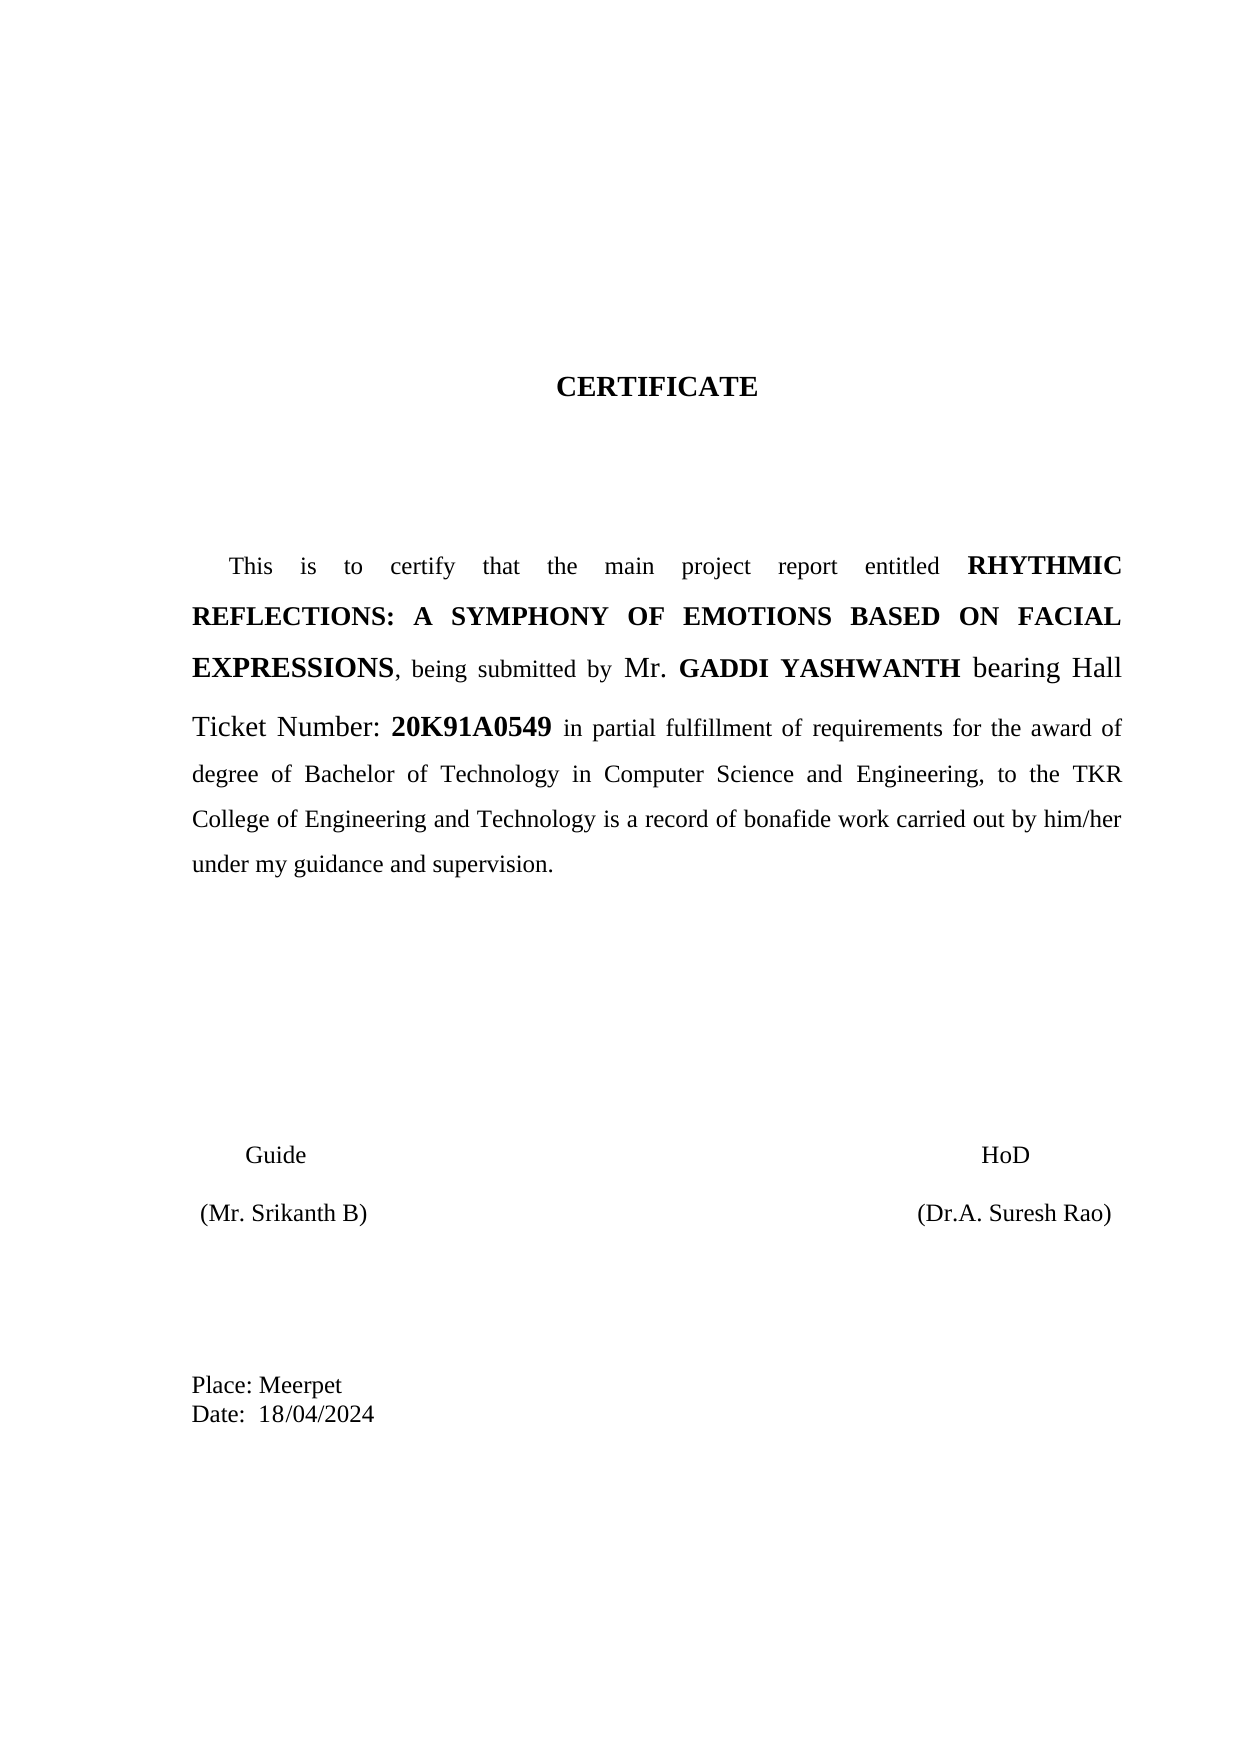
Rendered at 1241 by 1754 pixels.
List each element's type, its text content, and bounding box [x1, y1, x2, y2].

text (Mr. Srikanth B) (Dr.A. Suresh Rao) [175, 1198, 1122, 1227]
subtitle CERTIFICATE [175, 369, 1139, 403]
text Place: Meerpet [191, 1370, 1122, 1399]
text Guide HoD [191, 1140, 1122, 1169]
text This is to certify that the main project report entitled RHYTHMIC REFLECTIONS: A SYMPHONY OF EMOTIONS BASED ON FACIAL EXPRESSIONS, being submitted by Mr. GADDI YASHWANTH bearing Hall Ticket Number: 20K91A0549 in partial fulfillment of requirements for the award of degree of Bachelor of Technology in Computer Science and Engineering, to the TKR College of Engineering and Technology is a record of bonafide work carried out by him/her under my guidance and supervision. [192, 549, 1122, 878]
text Date: 18/04/2024 [191, 1399, 1148, 1428]
